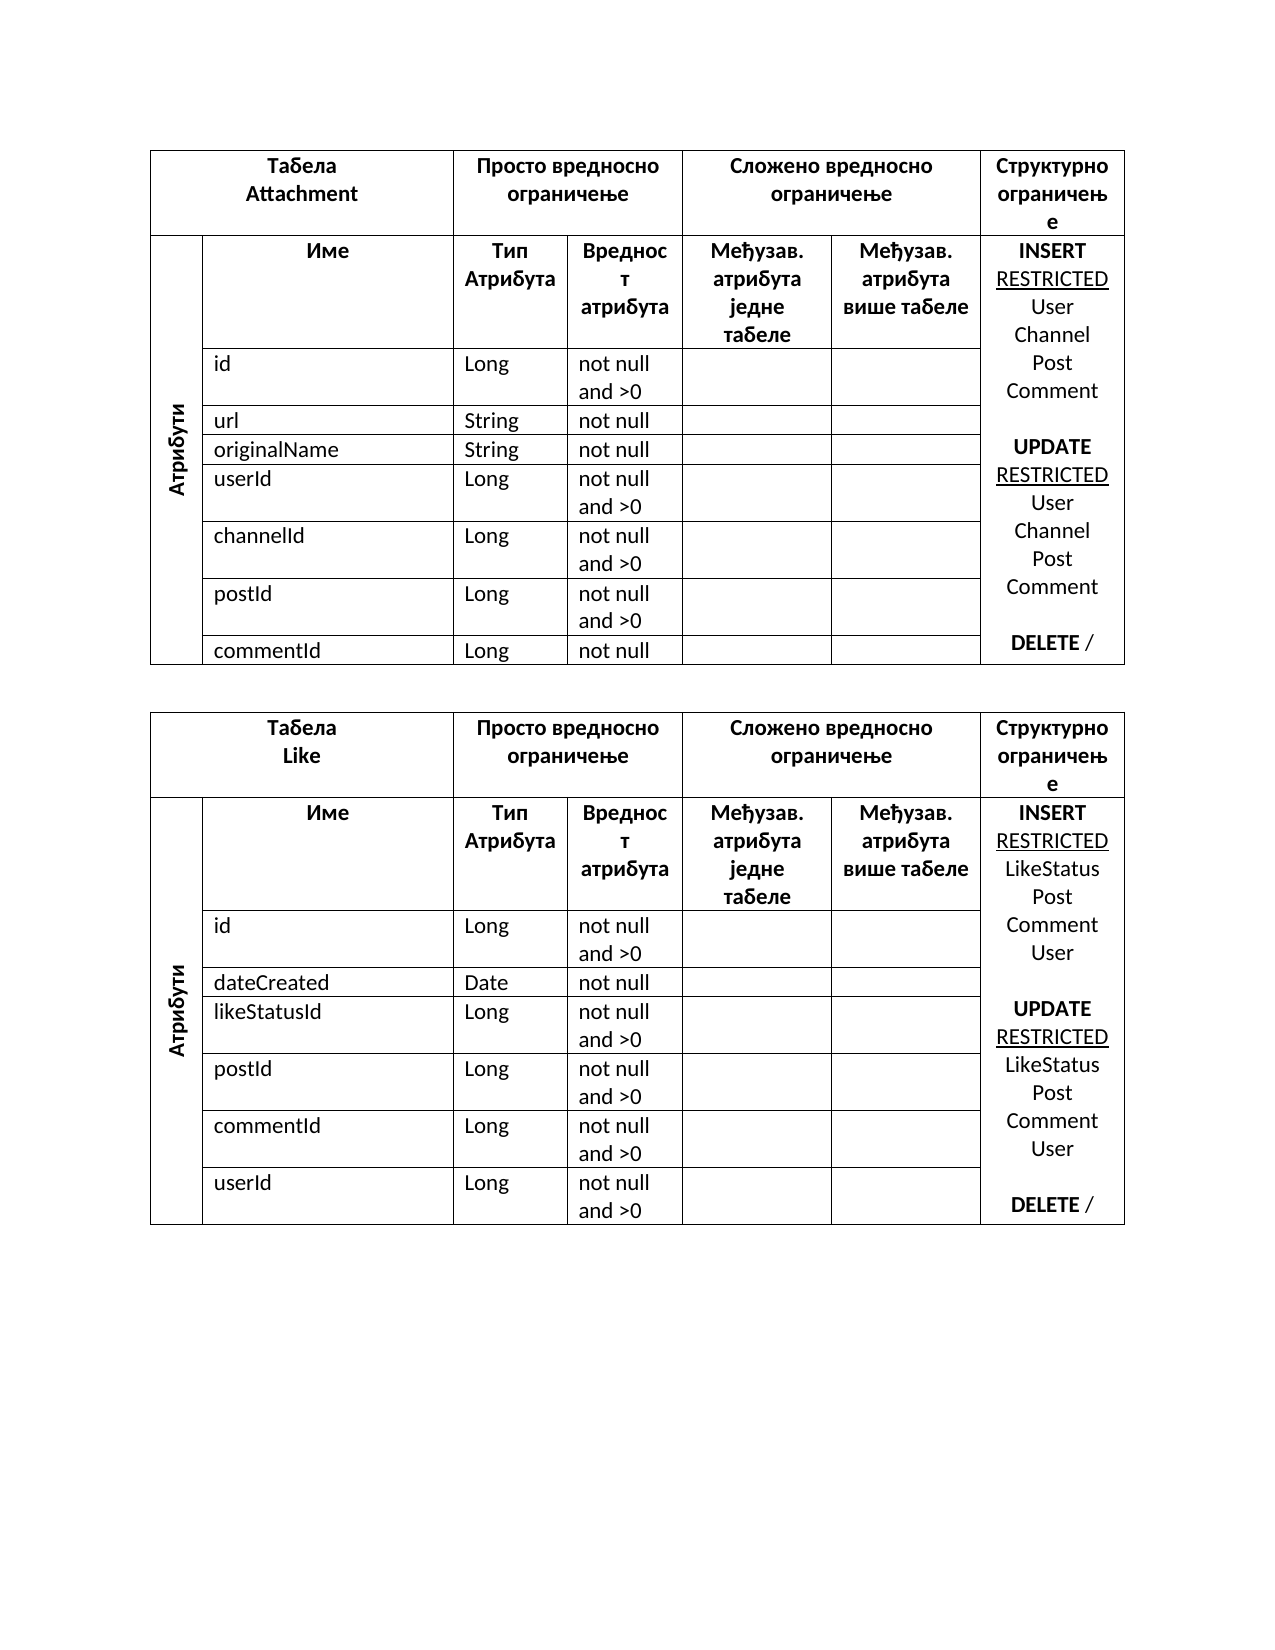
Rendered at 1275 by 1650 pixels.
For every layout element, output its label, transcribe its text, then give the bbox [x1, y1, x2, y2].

table_cell Long [454, 636, 567, 664]
table_header Табела Like [151, 713, 453, 797]
table_header Просто вредносно ограничење [454, 151, 682, 235]
table_cell [832, 579, 980, 635]
table_cell [832, 1054, 980, 1110]
table_cell likeStatusId [203, 997, 453, 1053]
table_cell id [203, 349, 453, 405]
table_cell Међузав. атрибута више табеле [832, 236, 980, 348]
table_cell INSERT RESTRICTED LikeStatus Post Comment User UPDATE RESTRICTED LikeStatus Post Comment User DELETE / [981, 798, 1124, 1224]
table_cell not null and >0 [568, 1054, 682, 1110]
table_cell Вредност атрибута [568, 236, 682, 348]
table_cell not null [568, 636, 682, 664]
table_cell [683, 1111, 831, 1167]
table_cell [683, 1054, 831, 1110]
table_cell Међузав. атрибута више табеле [832, 798, 980, 910]
table_cell userId [203, 1168, 453, 1224]
table_cell not null and >0 [568, 522, 682, 578]
table_cell not null [568, 435, 682, 463]
table_cell userId [203, 465, 453, 521]
table_cell Long [454, 522, 567, 578]
table_cell Међузав. атрибута једне табеле [683, 236, 831, 348]
table_cell postId [203, 1054, 453, 1110]
table_cell [832, 522, 980, 578]
table_cell INSERT RESTRICTED User Channel Post Comment UPDATE RESTRICTED User Channel Post Comment DELETE / [981, 236, 1124, 664]
table_cell dateCreated [203, 968, 453, 996]
table_cell Long [454, 579, 567, 635]
table_cell [683, 636, 831, 664]
table_header Сложено вредносно ограничење [683, 151, 980, 235]
table_cell [683, 406, 831, 434]
table_cell [832, 435, 980, 463]
table_cell Тип Атрибута [454, 798, 567, 910]
table_cell Date [454, 968, 567, 996]
table_cell [683, 435, 831, 463]
table_cell String [454, 435, 567, 463]
table_cell [832, 1168, 980, 1224]
table_cell [683, 997, 831, 1053]
table_cell [832, 636, 980, 664]
table_cell [832, 911, 980, 967]
table_cell channelId [203, 522, 453, 578]
table_cell not null [568, 968, 682, 996]
table_cell not null and >0 [568, 1111, 682, 1167]
table_cell id [203, 911, 453, 967]
table_cell Long [454, 1111, 567, 1167]
table_cell not null [568, 406, 682, 434]
table_cell Име [203, 236, 453, 348]
table_cell not null and >0 [568, 1168, 682, 1224]
table_cell not null and >0 [568, 911, 682, 967]
table_cell commentId [203, 636, 453, 664]
table_cell not null and >0 [568, 579, 682, 635]
table_cell [683, 911, 831, 967]
table_cell [683, 465, 831, 521]
table_cell Атрибути [151, 236, 202, 664]
table_cell [683, 522, 831, 578]
table_cell Вредност атрибута [568, 798, 682, 910]
table_cell [683, 968, 831, 996]
table_cell Тип Атрибута [454, 236, 567, 348]
table_cell [832, 349, 980, 405]
table_cell commentId [203, 1111, 453, 1167]
table_cell not null and >0 [568, 349, 682, 405]
table_cell Long [454, 911, 567, 967]
table_cell [832, 465, 980, 521]
table_cell [683, 579, 831, 635]
table_header Сложено вредносно ограничење [683, 713, 980, 797]
table_cell postId [203, 579, 453, 635]
table_cell [683, 349, 831, 405]
table_cell not null and >0 [568, 465, 682, 521]
table_cell not null and >0 [568, 997, 682, 1053]
table_cell Long [454, 1054, 567, 1110]
table_cell [683, 1168, 831, 1224]
table_header Табела Attachment [151, 151, 453, 235]
table_cell [832, 997, 980, 1053]
table_cell originalName [203, 435, 453, 463]
table_cell Long [454, 997, 567, 1053]
table_header Структурно ограничење [981, 713, 1124, 797]
table_cell Име [203, 798, 453, 910]
table_cell url [203, 406, 453, 434]
table_cell String [454, 406, 567, 434]
table_cell Long [454, 465, 567, 521]
table_cell [832, 968, 980, 996]
table_cell Long [454, 349, 567, 405]
table_cell [832, 1111, 980, 1167]
table_cell [832, 406, 980, 434]
table_header Просто вредносно ограничење [454, 713, 682, 797]
table_cell Атрибути [151, 798, 202, 1224]
table_header Структурно ограничење [981, 151, 1124, 235]
table_cell Међузав. атрибута једне табеле [683, 798, 831, 910]
table_cell Long [454, 1168, 567, 1224]
